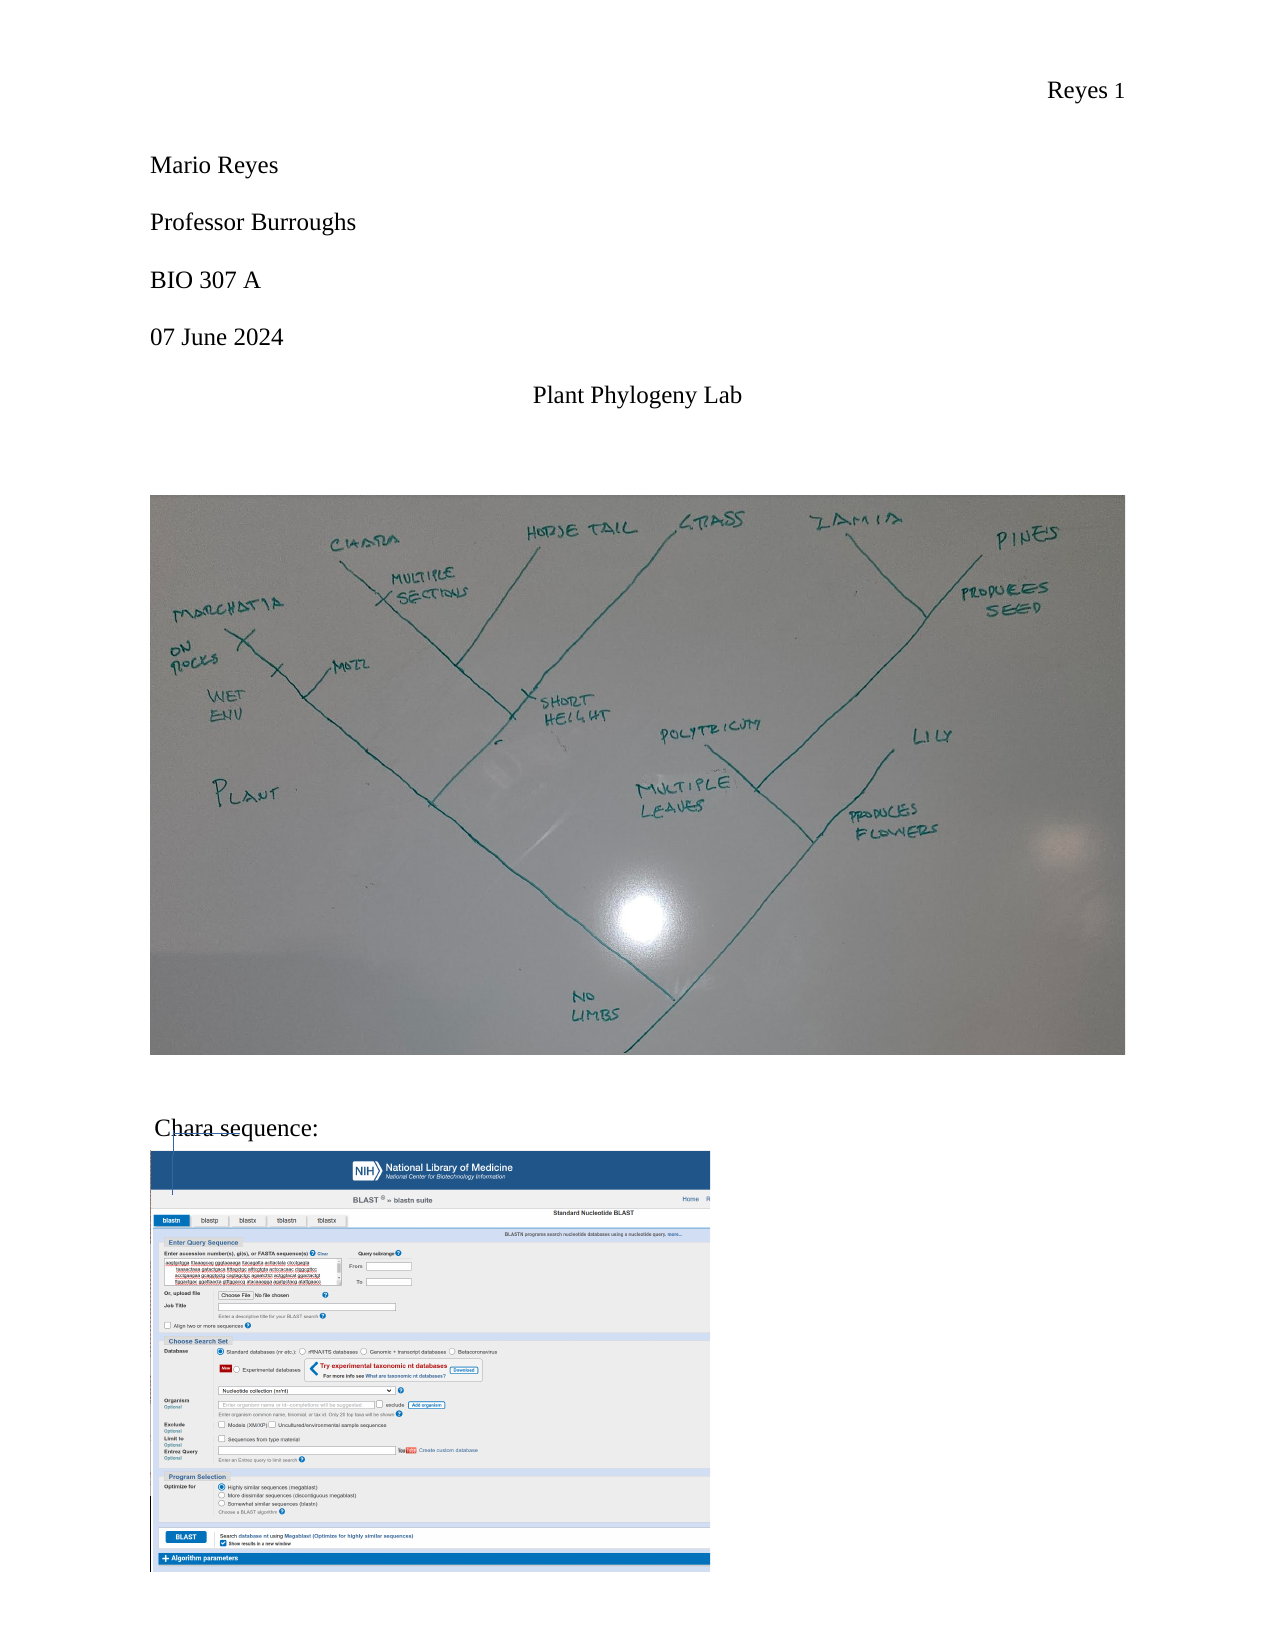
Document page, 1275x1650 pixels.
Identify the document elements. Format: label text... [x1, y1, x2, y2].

text 07 June 2024 [150, 322, 1125, 351]
text BIO 307 A [150, 265, 1125, 294]
text Plant Phylogeny Lab [150, 380, 1125, 409]
picture [150, 495, 1125, 1055]
text Professor Burroughs [150, 207, 1125, 236]
picture [150, 1150, 711, 1572]
text Chara sequence: [150, 1084, 1125, 1141]
text Mario Reyes [150, 150, 1125, 179]
